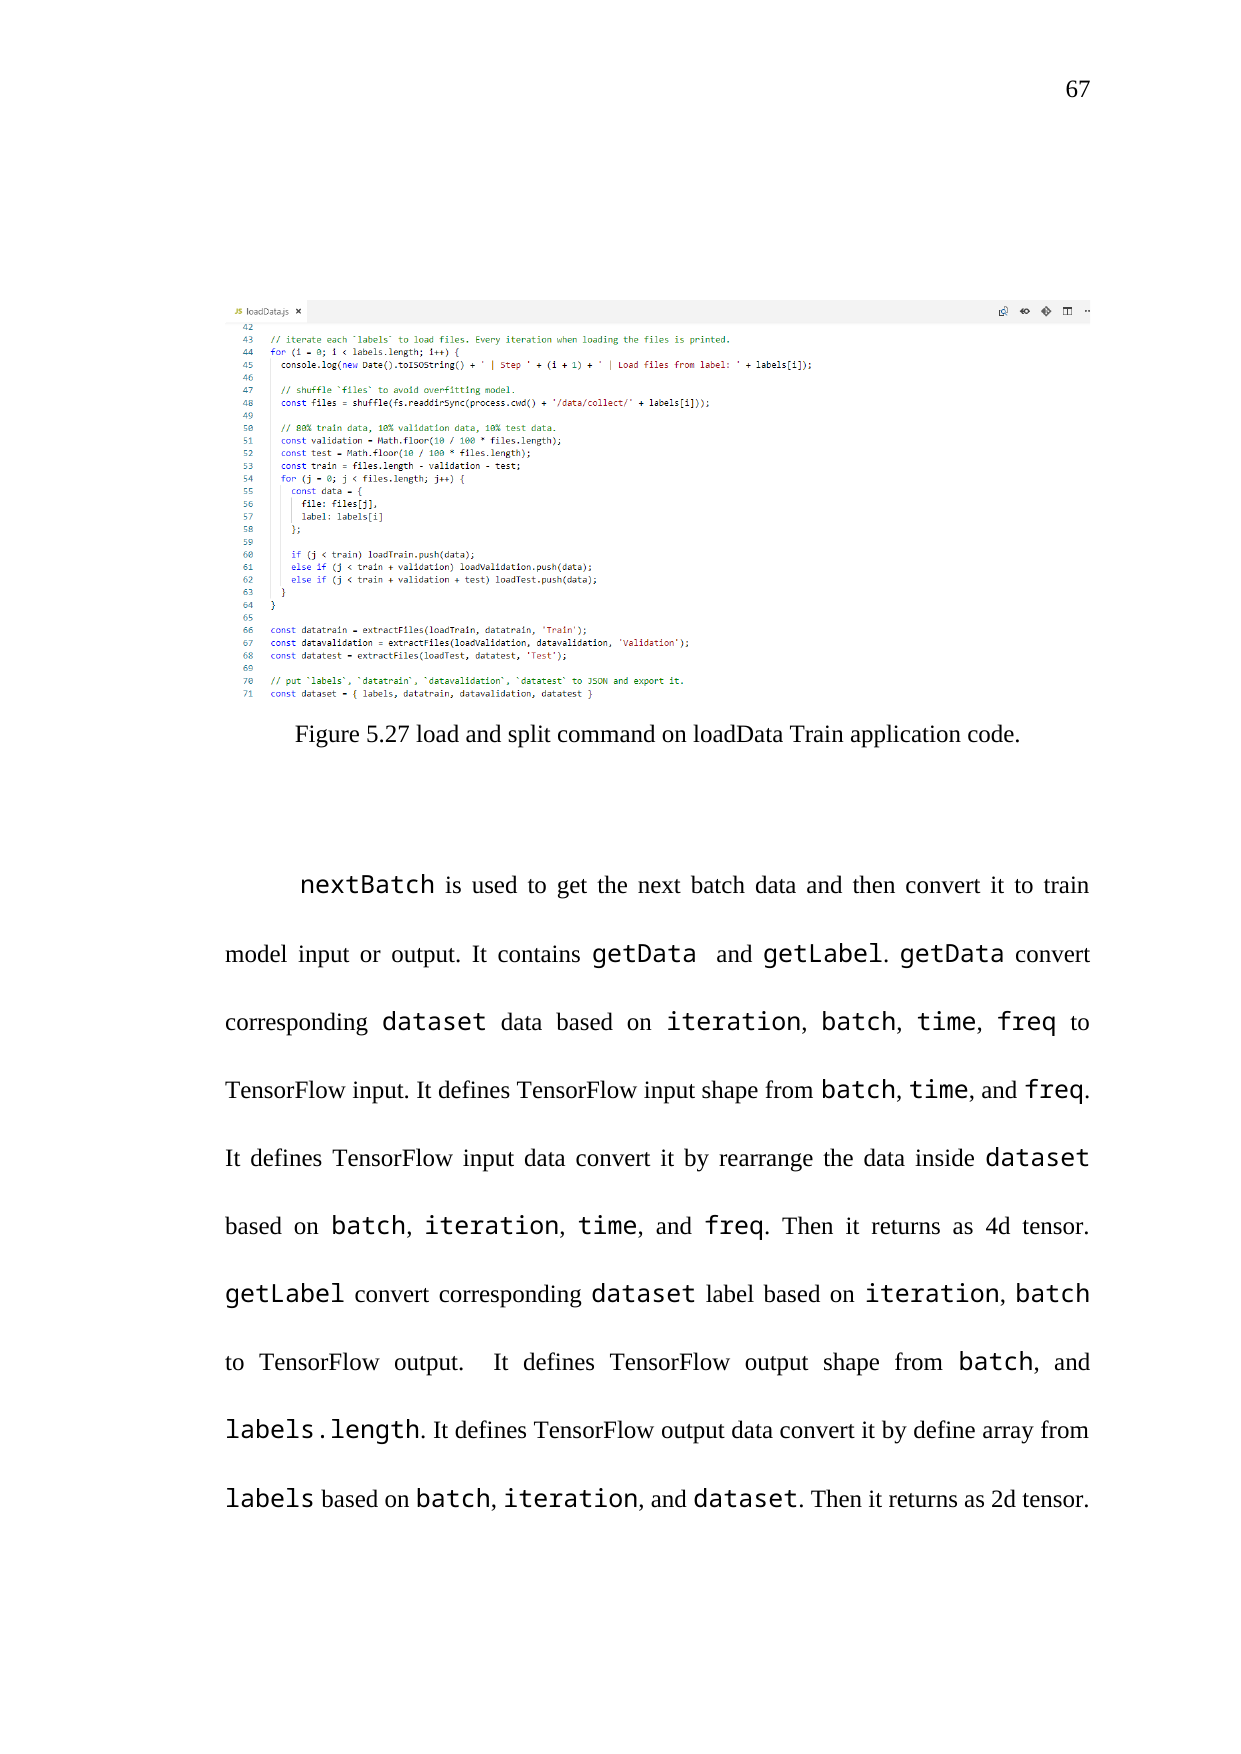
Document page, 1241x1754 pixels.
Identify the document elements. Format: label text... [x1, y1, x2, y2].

text nextBatch is used to get the next batch data and then convert it to train model input or output. It contains getData and getLabel. getData convert corresponding dataset data based on iteration, batch, time, freq to TensorFlow input. It defines TensorFlow input shape from batch, time, and freq. It defines TensorFlow input data convert it by rearrange the data inside dataset based on batch, iteration, time, and freq. Then it returns as 4d tensor. getLabel convert corresponding dataset label based on iteration, batch to TensorFlow output. It defines TensorFlow output shape from batch, and labels.length. It defines TensorFlow output data convert it by define array from labels based on batch, iteration, and dataset. Then it returns as 2d tensor. [225, 867, 1090, 1514]
picture [225, 300, 1091, 702]
text Figure 5.27 load and split command on loadData Train application code. [225, 719, 1090, 747]
